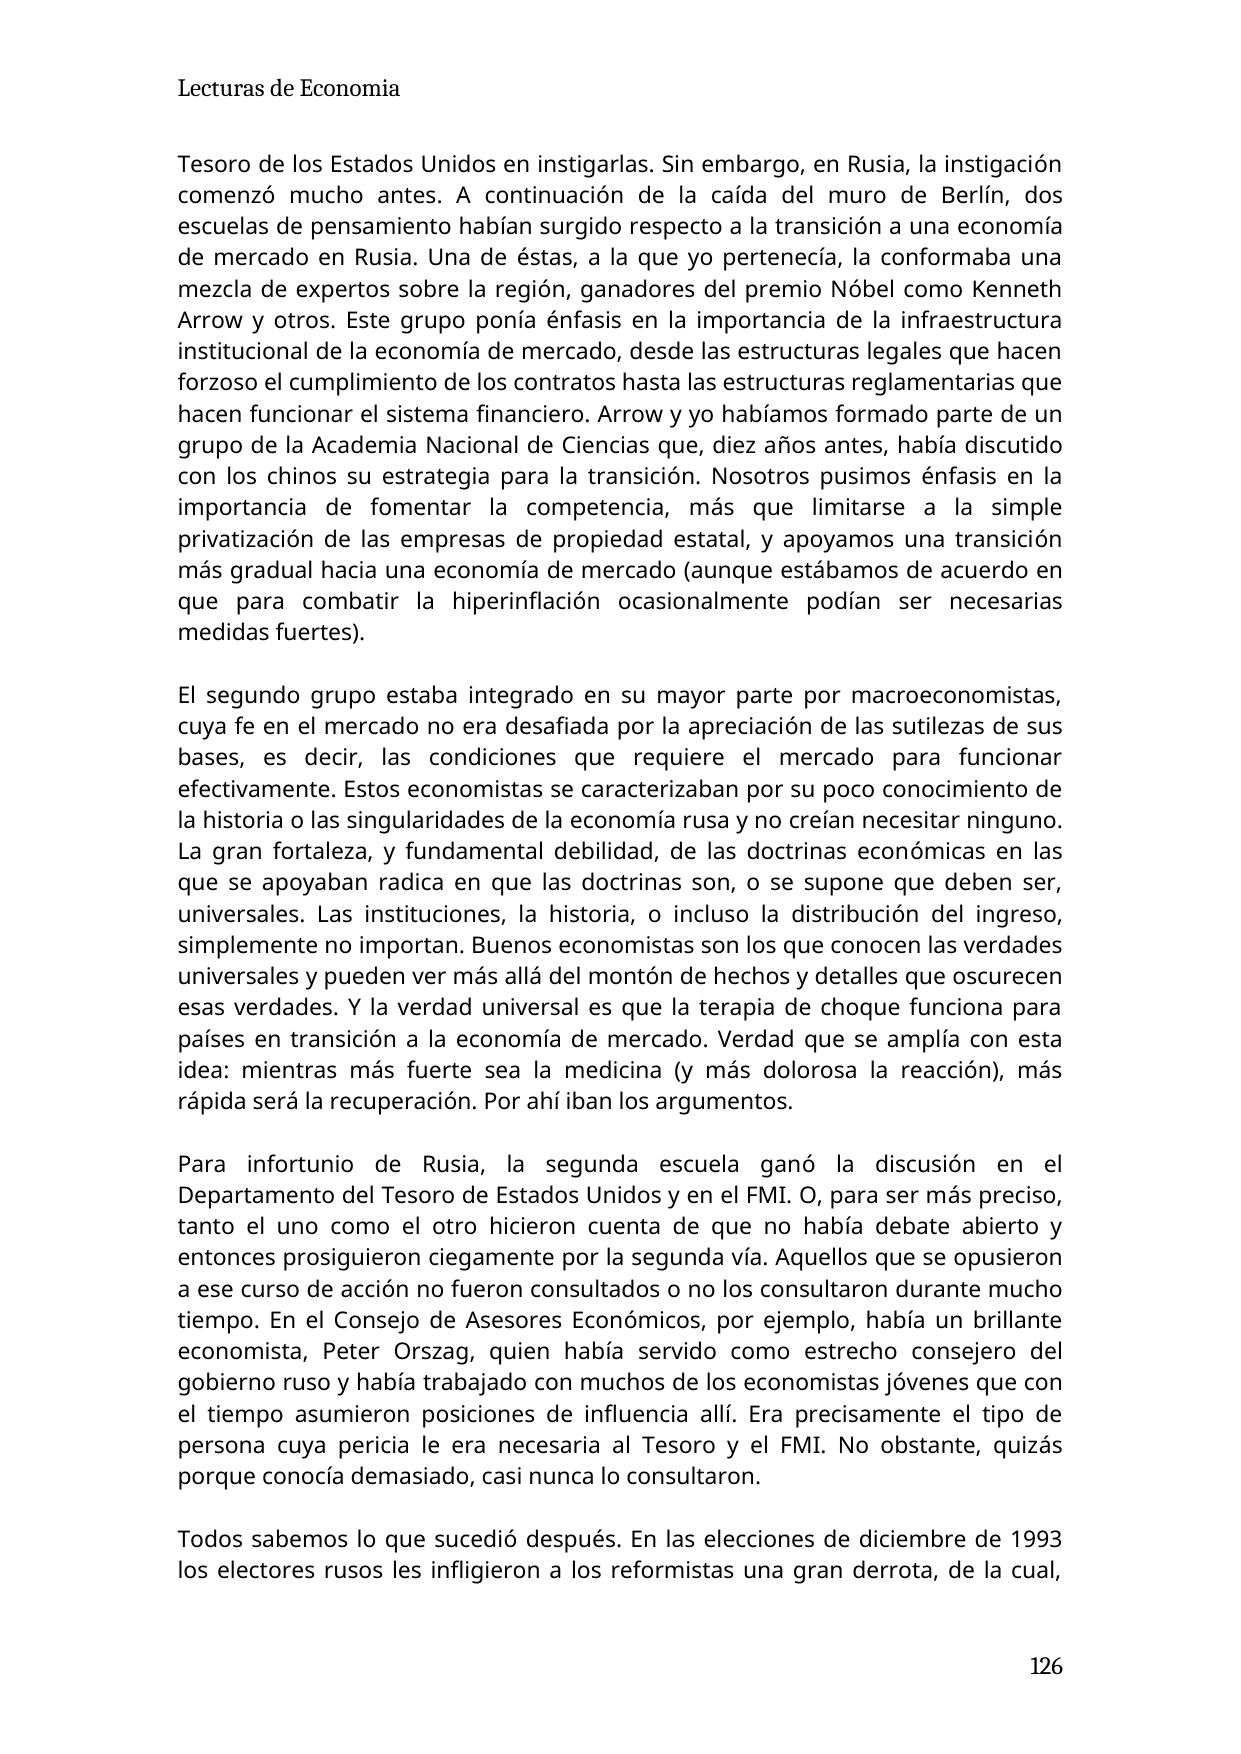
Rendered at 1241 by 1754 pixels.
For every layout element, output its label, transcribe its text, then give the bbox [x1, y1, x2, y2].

text Para infortunio de Rusia, la segunda escuela ganó la discusión en el Departamento del Tesoro de Estados Unidos y en el FMI. O, para ser más preciso, tanto el uno como el otro hicieron cuenta de que no había debate abierto y entonces prosiguieron ciegamente por la segunda vía. Aquellos que se opusieron a ese curso de acción no fueron consultados o no los consultaron durante mucho tiempo. En el Consejo de Asesores Económicos, por ejemplo, había un brillante economista, Peter Orszag, quien había servido como estrecho consejero del gobierno ruso y había trabajado con muchos de los economistas jóvenes que con el tiempo asumieron posiciones de influencia allí. Era precisamente el tipo de persona cuya pericia le era necesaria al Tesoro y el FMI. No obstante, quizás porque conocía demasiado, casi nunca lo consultaron. [177, 1148, 1063, 1491]
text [177, 1523, 1063, 1585]
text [177, 148, 1063, 648]
text El segundo grupo estaba integrado en su mayor parte por macroeconomistas, cuya fe en el mercado no era desafiada por la apreciación de las sutilezas de sus bases, es decir, las condiciones que requiere el mercado para funcionar efectivamente. Estos economistas se caracterizaban por su poco conocimiento de la historia o las singularidades de la economía rusa y no creían necesitar ninguno. La gran fortaleza, y fundamental debilidad, de las doctrinas económicas en las que se apoyaban radica en que las doctrinas son, o se supone que deben ser, universales. Las instituciones, la historia, o incluso la distribución del ingreso, simplemente no importan. Buenos economistas son los que conocen las verdades universales y pueden ver más allá del montón de hechos y detalles que oscurecen esas verdades. Y la verdad universal es que la terapia de choque funciona para países en transición a la economía de mercado. Verdad que se amplía con esta idea: mientras más fuerte sea la medicina (y más dolorosa la reacción), más rápida será la recuperación. Por ahí iban los argumentos. [177, 679, 1063, 1116]
